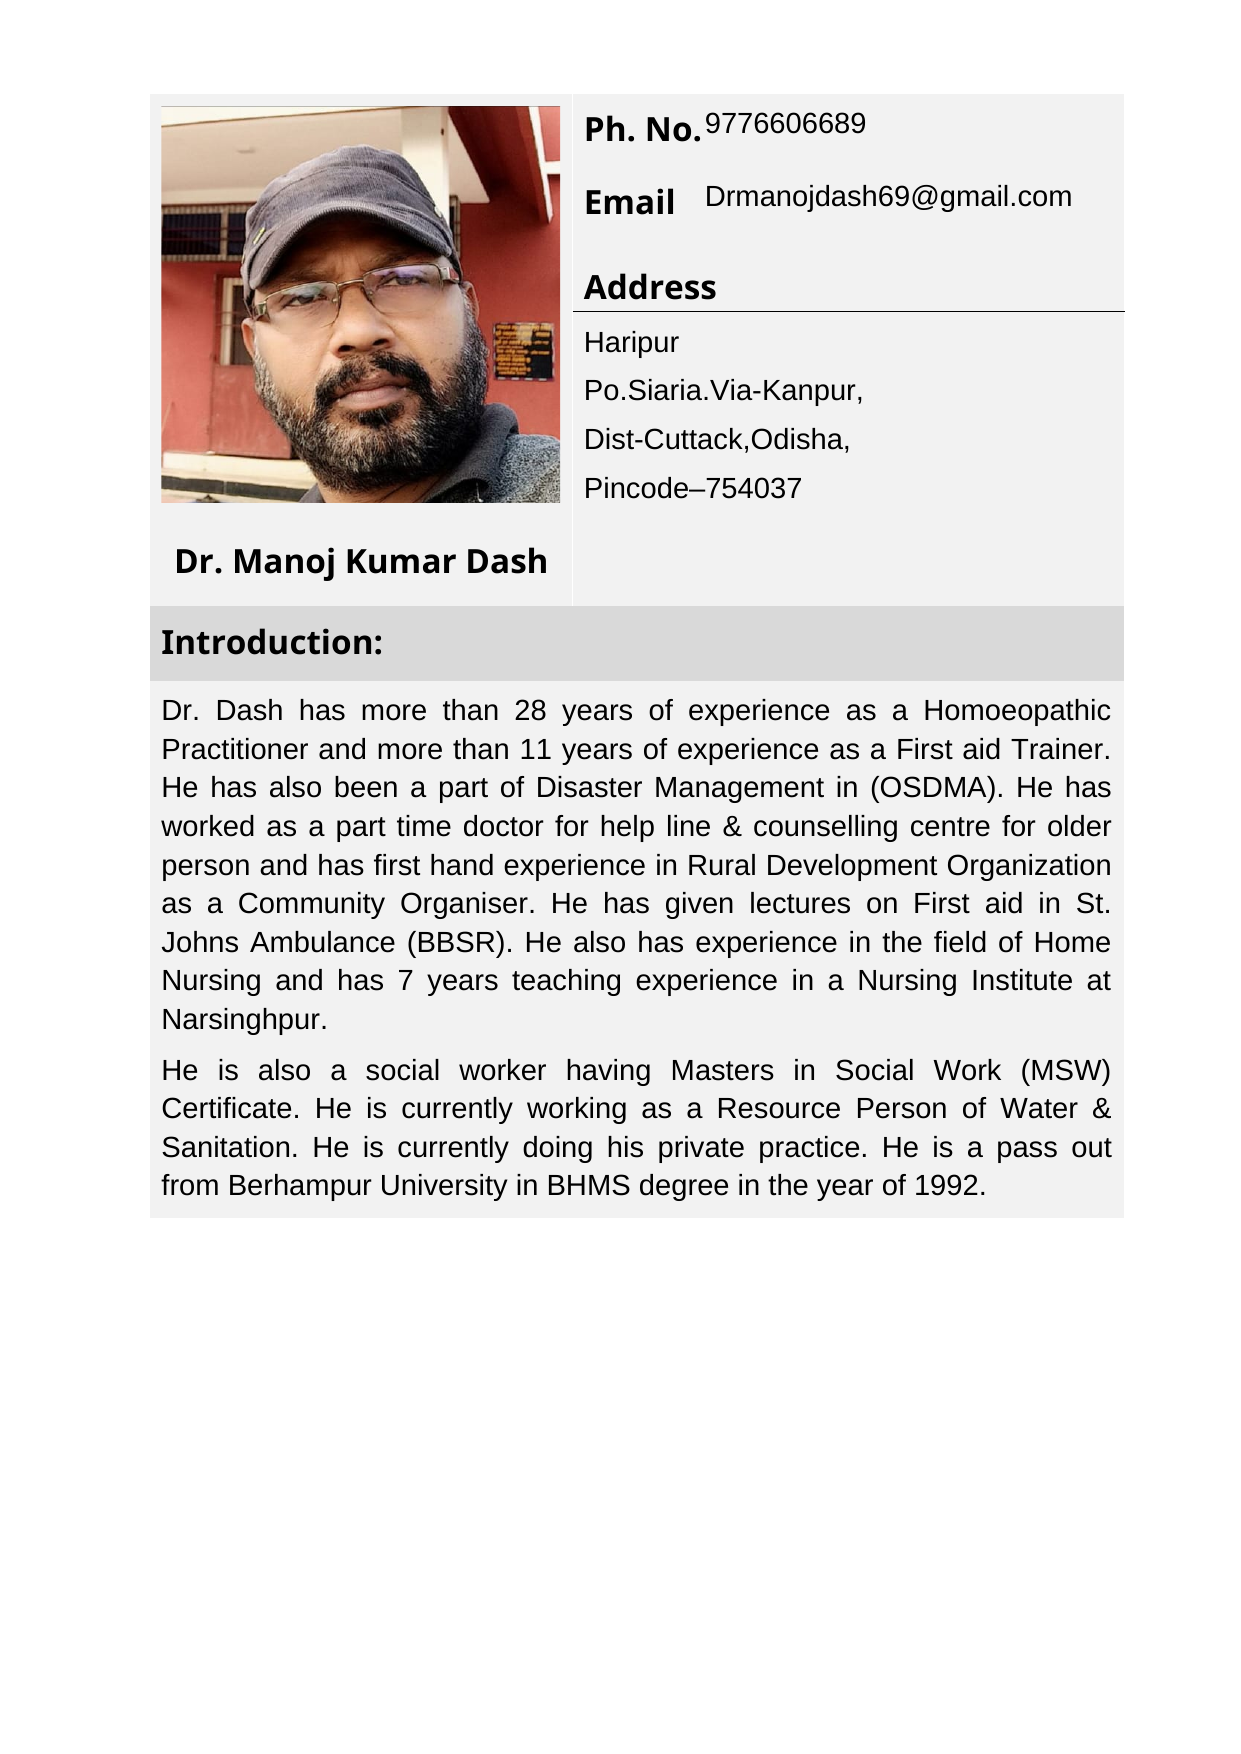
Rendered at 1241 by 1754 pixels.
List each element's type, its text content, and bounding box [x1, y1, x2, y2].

table_cell Dr. Dash has more than 28 years of experience as a Homoeopathic Practitioner and more than 11 years of experience as a First aid Trainer. He has also been a part of Disaster Management in (OSDMA). He has worked as a part time doctor for help line & counselling centre for older person and has first hand experience in Rural Development Organization as a Community Organiser. He has given lectures on First aid in St. Johns Ambulance (BBSR). He also has experience in the field of Home Nursing and has 7 years teaching experience in a Nursing Institute at Narsinghpur. He is also a social worker having Masters in Social Work (MSW) Certificate. He is currently working as a Resource Person of Water & Sanitation. He is currently doing his private practice. He is a pass out from Berhampur University in BHMS degree in the year of 1992. [150, 681, 1124, 1218]
table_cell Drmanojdash69@gmail.com [693, 166, 1124, 239]
table_header 9776606689 [693, 94, 1124, 166]
table_cell Dr. Manoj Kumar Dash [150, 538, 572, 606]
table_cell Introduction: [150, 606, 1124, 681]
table_cell Email [573, 166, 693, 239]
picture [161, 106, 561, 503]
table_cell Address [573, 239, 1124, 311]
table_header Ph. No. [573, 94, 693, 166]
table_cell Haripur Po.Siaria.Via-Kanpur, Dist-Cuttack,Odisha, Pincode–754037 [573, 312, 1124, 606]
table_header [150, 94, 572, 538]
